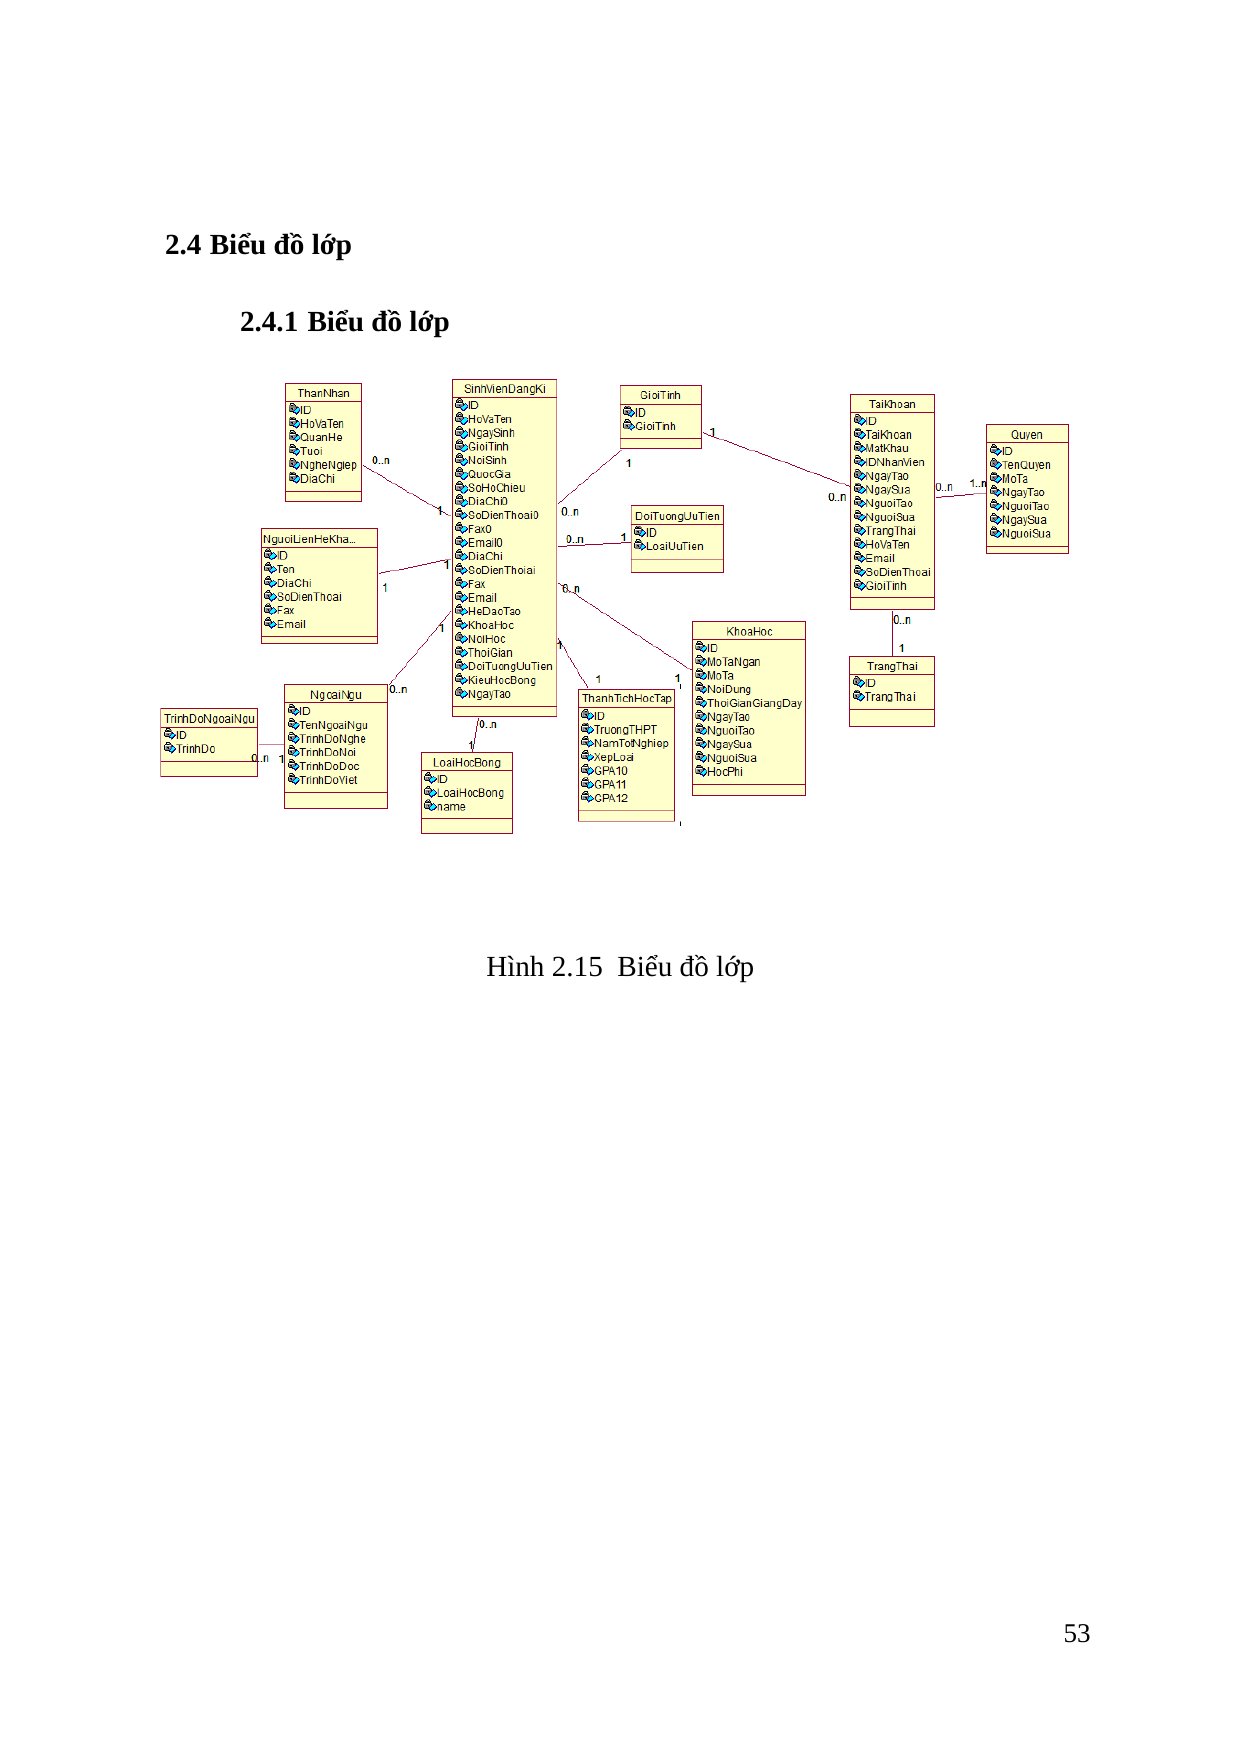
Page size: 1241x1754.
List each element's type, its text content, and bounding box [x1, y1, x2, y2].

text Hình 2.15 Biểu đồ lớp [150, 949, 1090, 983]
list Biểu đồ lớp [165, 227, 1090, 261]
list Biểu đồ lớp [240, 304, 1090, 338]
picture [150, 363, 1091, 865]
